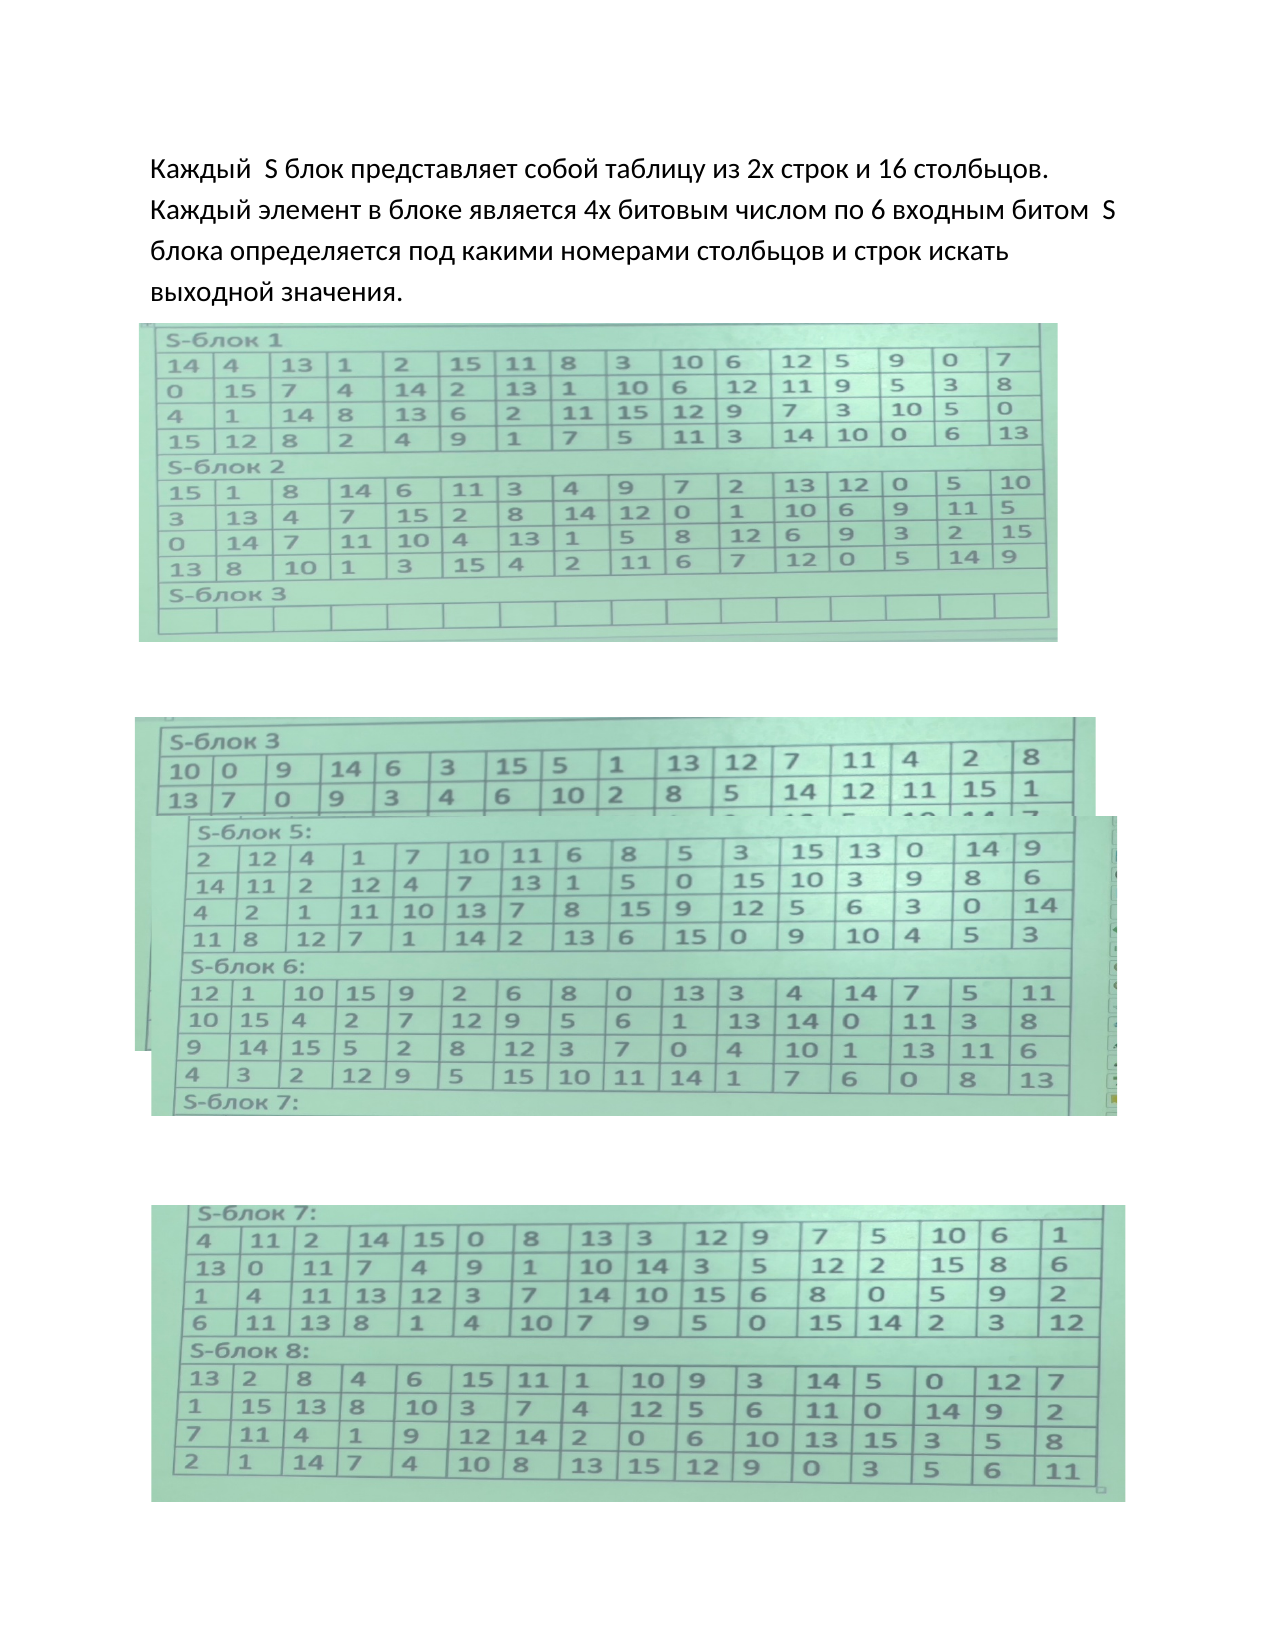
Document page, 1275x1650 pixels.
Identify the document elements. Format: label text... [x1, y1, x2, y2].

picture [138, 323, 1058, 642]
picture [151, 1205, 1126, 1502]
text Каждый S блок представляет собой таблицу из 2х строк и 16 столбьцов. Каждый элемент в блоке является 4х битовым числом по 6 входным битом S блока определяется под какими номерами столбьцов и строк искать выходной значения. [150, 150, 1125, 308]
picture [134, 717, 1118, 1116]
